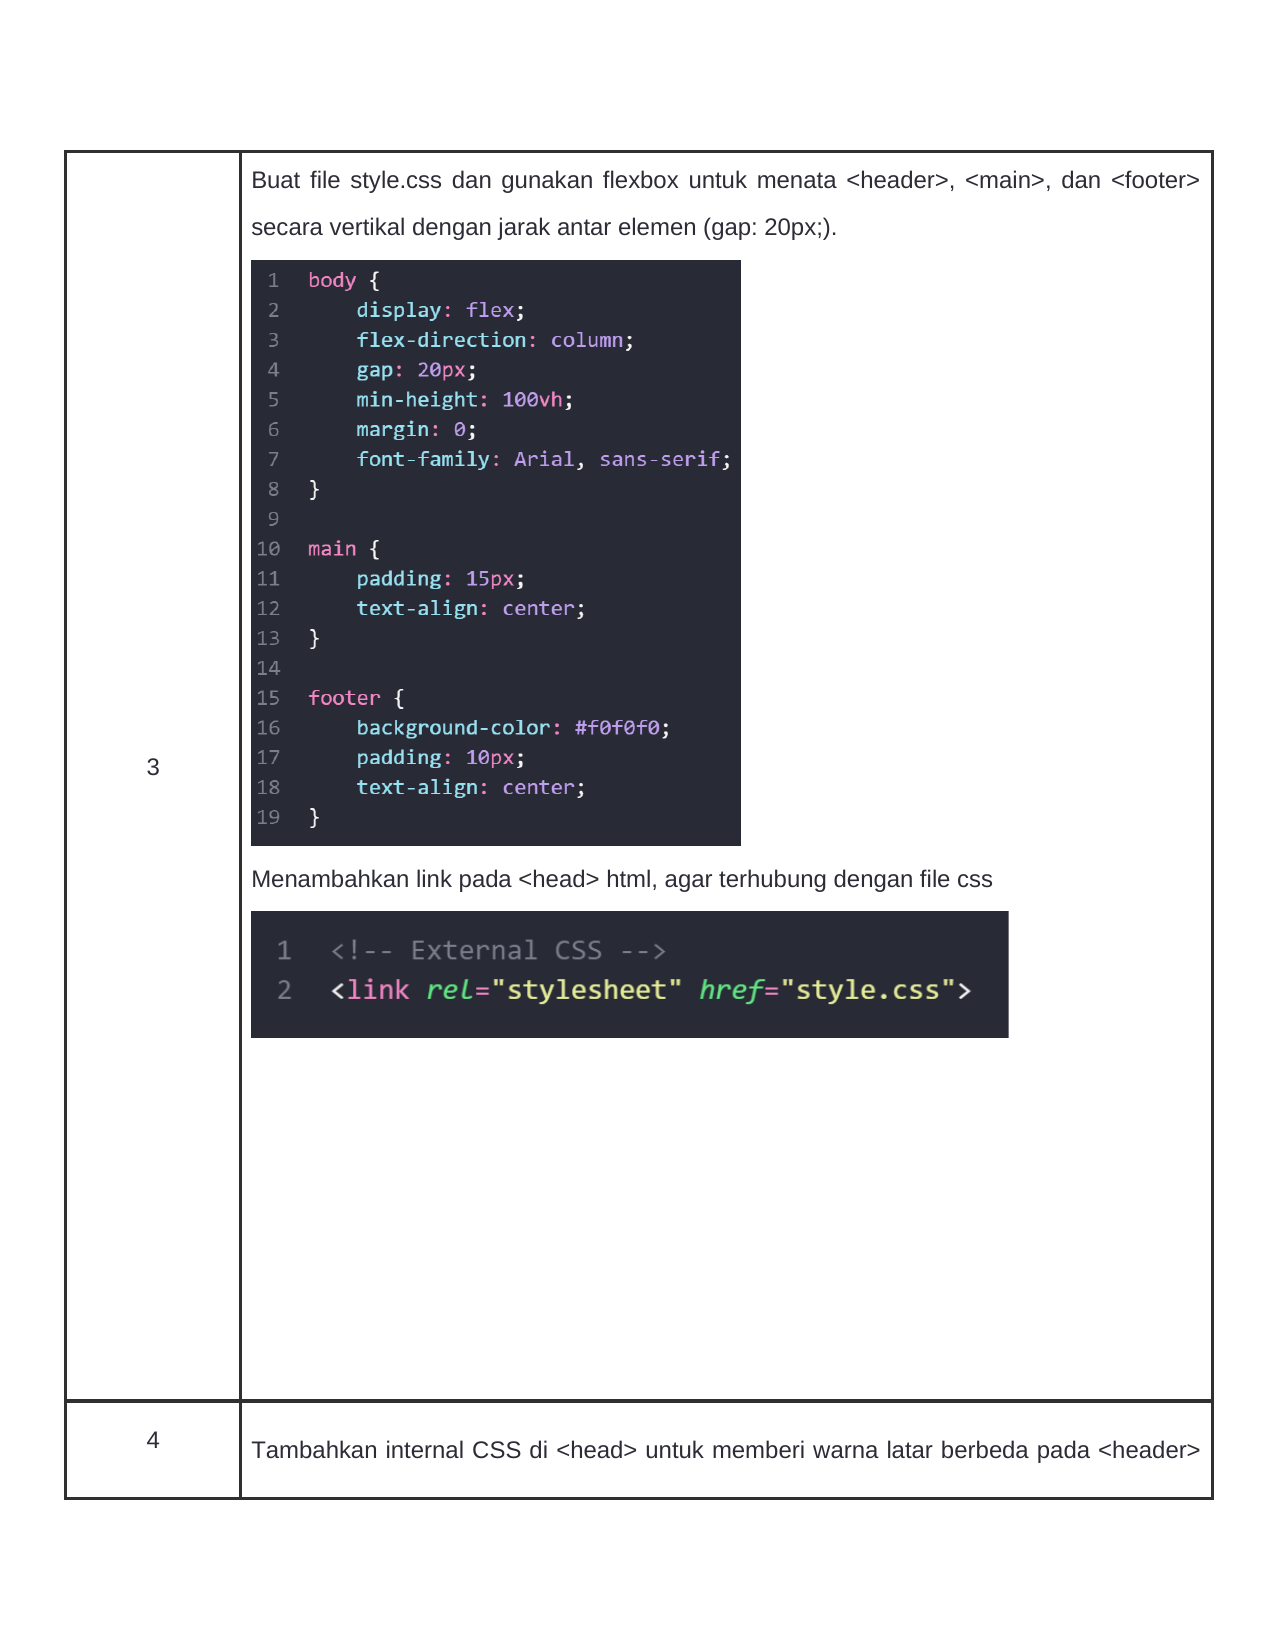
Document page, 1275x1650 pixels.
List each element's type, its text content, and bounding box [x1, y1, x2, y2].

table_cell Buat file style.css dan gunakan flexbox untuk menata <header>, <main>, dan <footer> secara vertikal dengan jarak antar elemen (gap: 20px;). Menambahkan link pada <head> html, agar terhubung dengan file css [242, 153, 1211, 1399]
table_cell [242, 1403, 1211, 1497]
table_cell 3 [67, 153, 239, 1399]
picture [251, 260, 741, 846]
picture [251, 911, 1009, 1038]
table_cell 4 [67, 1403, 239, 1497]
